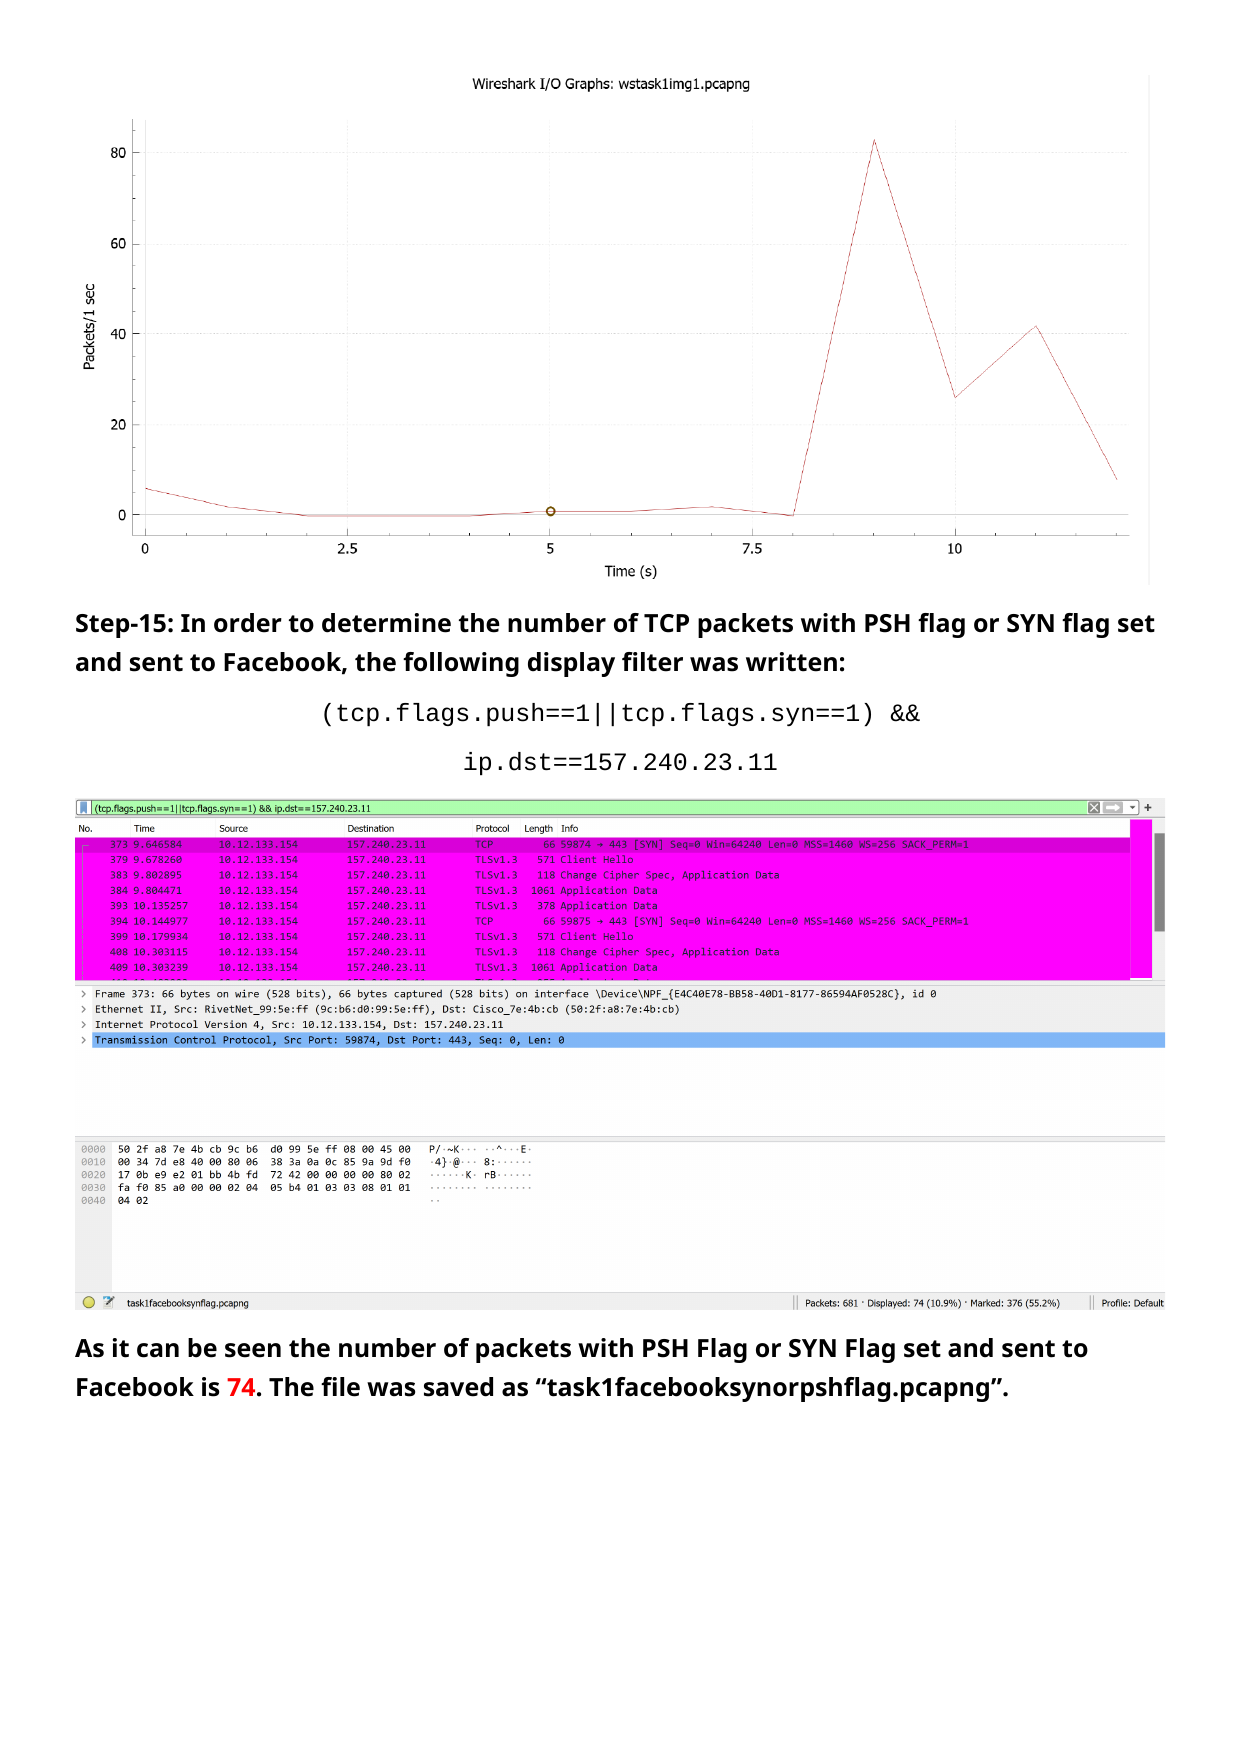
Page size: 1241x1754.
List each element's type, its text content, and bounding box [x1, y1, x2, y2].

text As it can be seen the number of packets with PSH Flag or SYN Flag set and sent to Facebook is 74. The file was saved as “task1facebooksynorpshflag.pcapng”. [75, 1331, 1165, 1404]
picture [75, 75, 1150, 585]
text Step-15: In order to determine the number of TCP packets with PSH flag or SYN flag set and sent to Facebook, the following display filter was written: [75, 605, 1165, 678]
picture [75, 798, 1166, 1310]
text ip.dst==157.240.23.11 [75, 749, 1165, 778]
text (tcp.flags.push==1||tcp.flags.syn==1) && [75, 700, 1165, 728]
